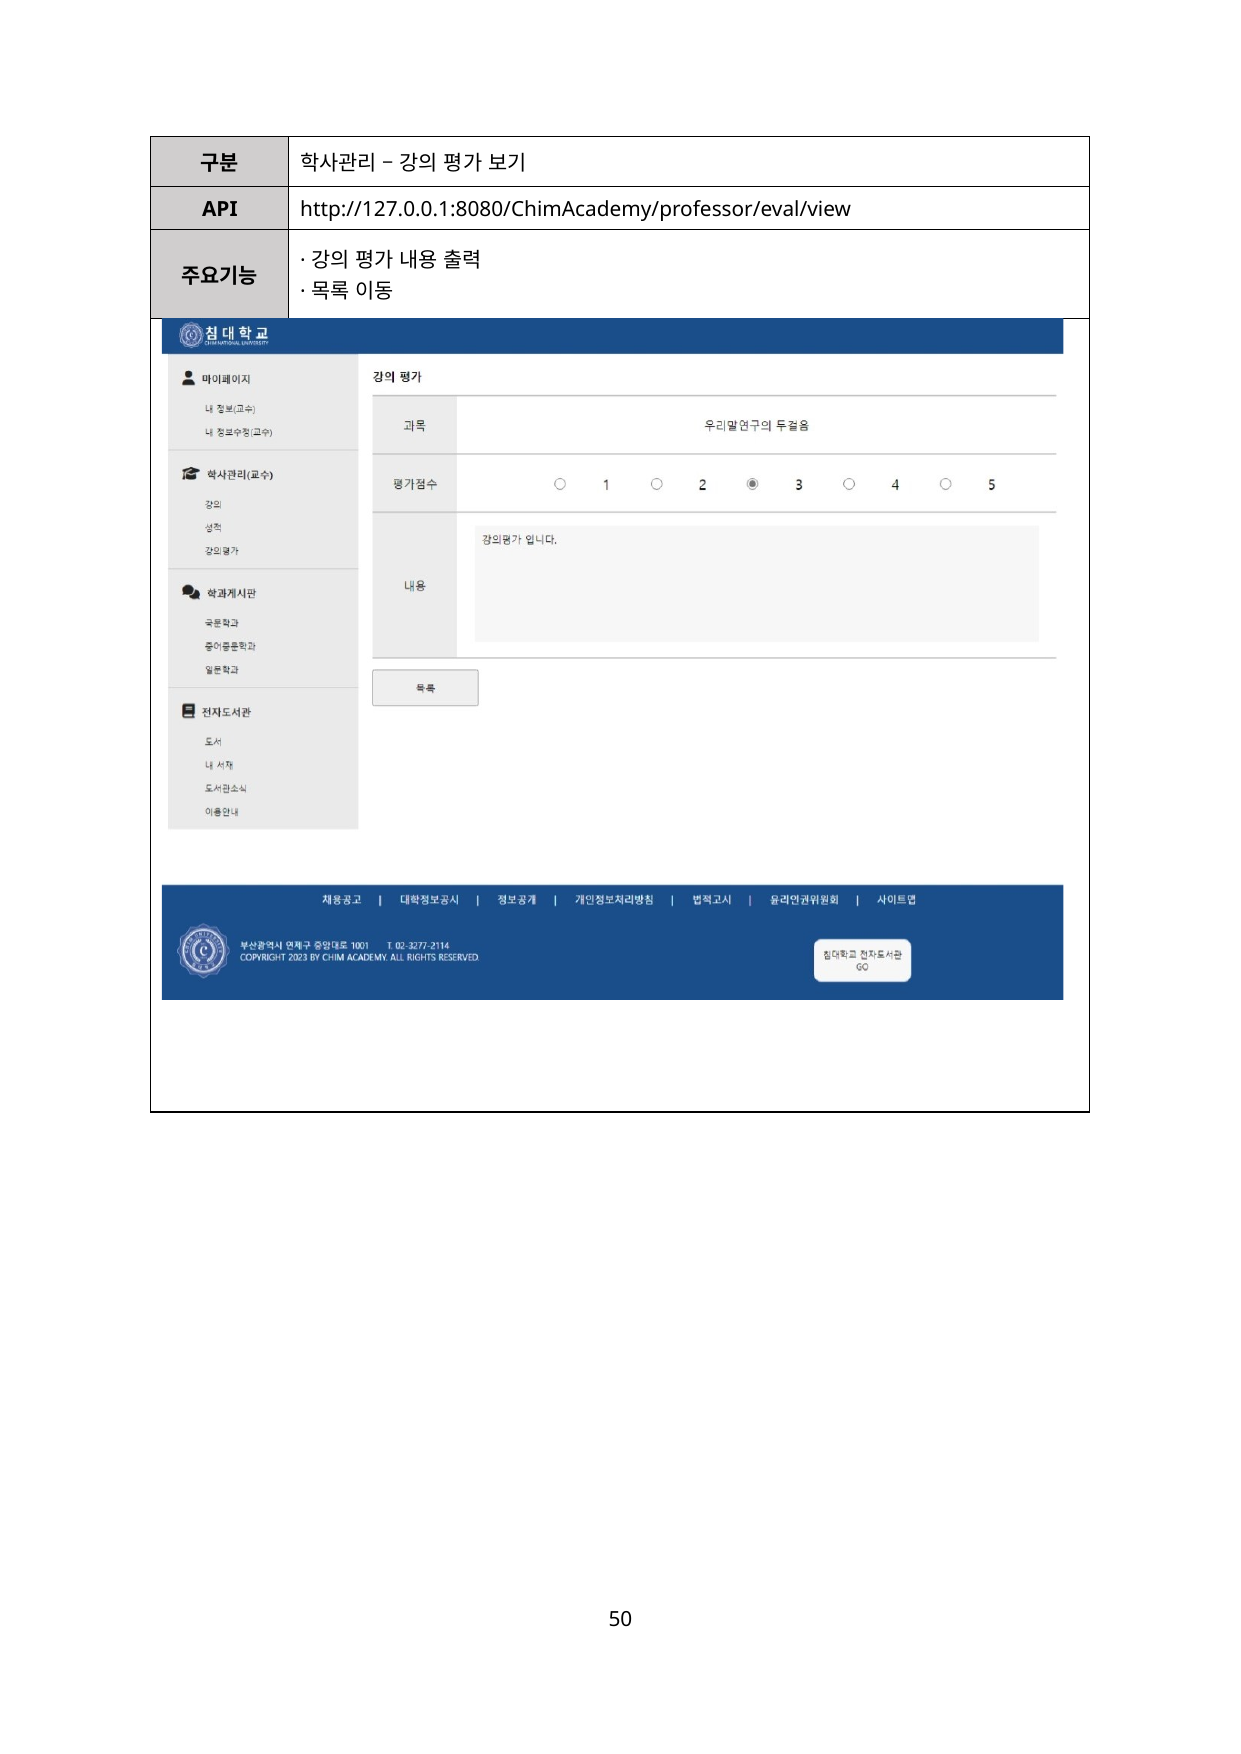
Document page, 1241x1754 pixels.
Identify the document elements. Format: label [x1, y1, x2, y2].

picture [161, 318, 1064, 1000]
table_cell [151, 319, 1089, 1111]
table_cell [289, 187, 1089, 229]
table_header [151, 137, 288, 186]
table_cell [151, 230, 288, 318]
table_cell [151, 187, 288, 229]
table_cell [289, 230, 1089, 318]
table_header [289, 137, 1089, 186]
